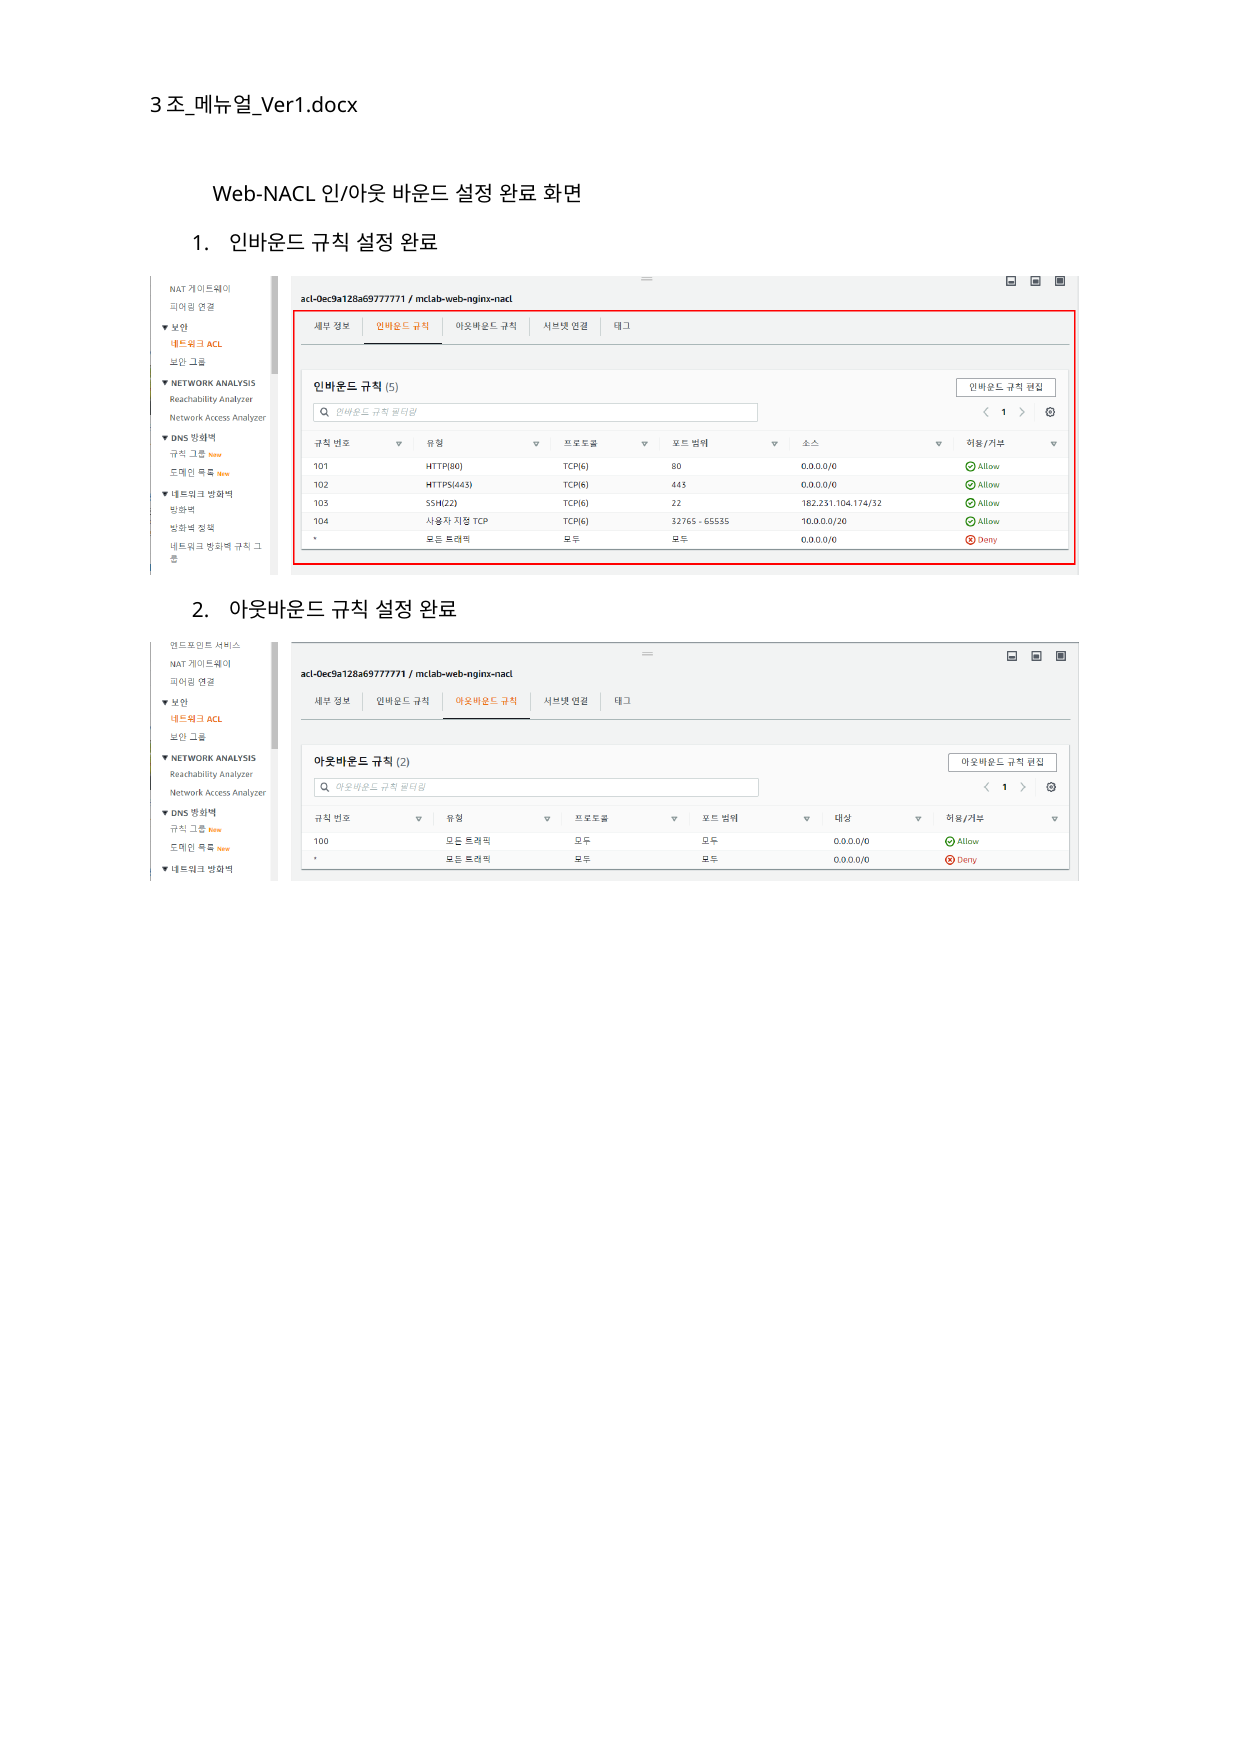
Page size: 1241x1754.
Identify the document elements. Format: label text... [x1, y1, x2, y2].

picture [150, 276, 1089, 575]
list 인바운드 규칙 설정 완료 [192, 227, 1090, 257]
list 아웃바운드 규칙 설정 완료 [192, 593, 1090, 624]
subtitle Web-NACL 인/아웃 바운드 설정 완료 화면 [212, 177, 1090, 207]
picture [150, 642, 1079, 881]
